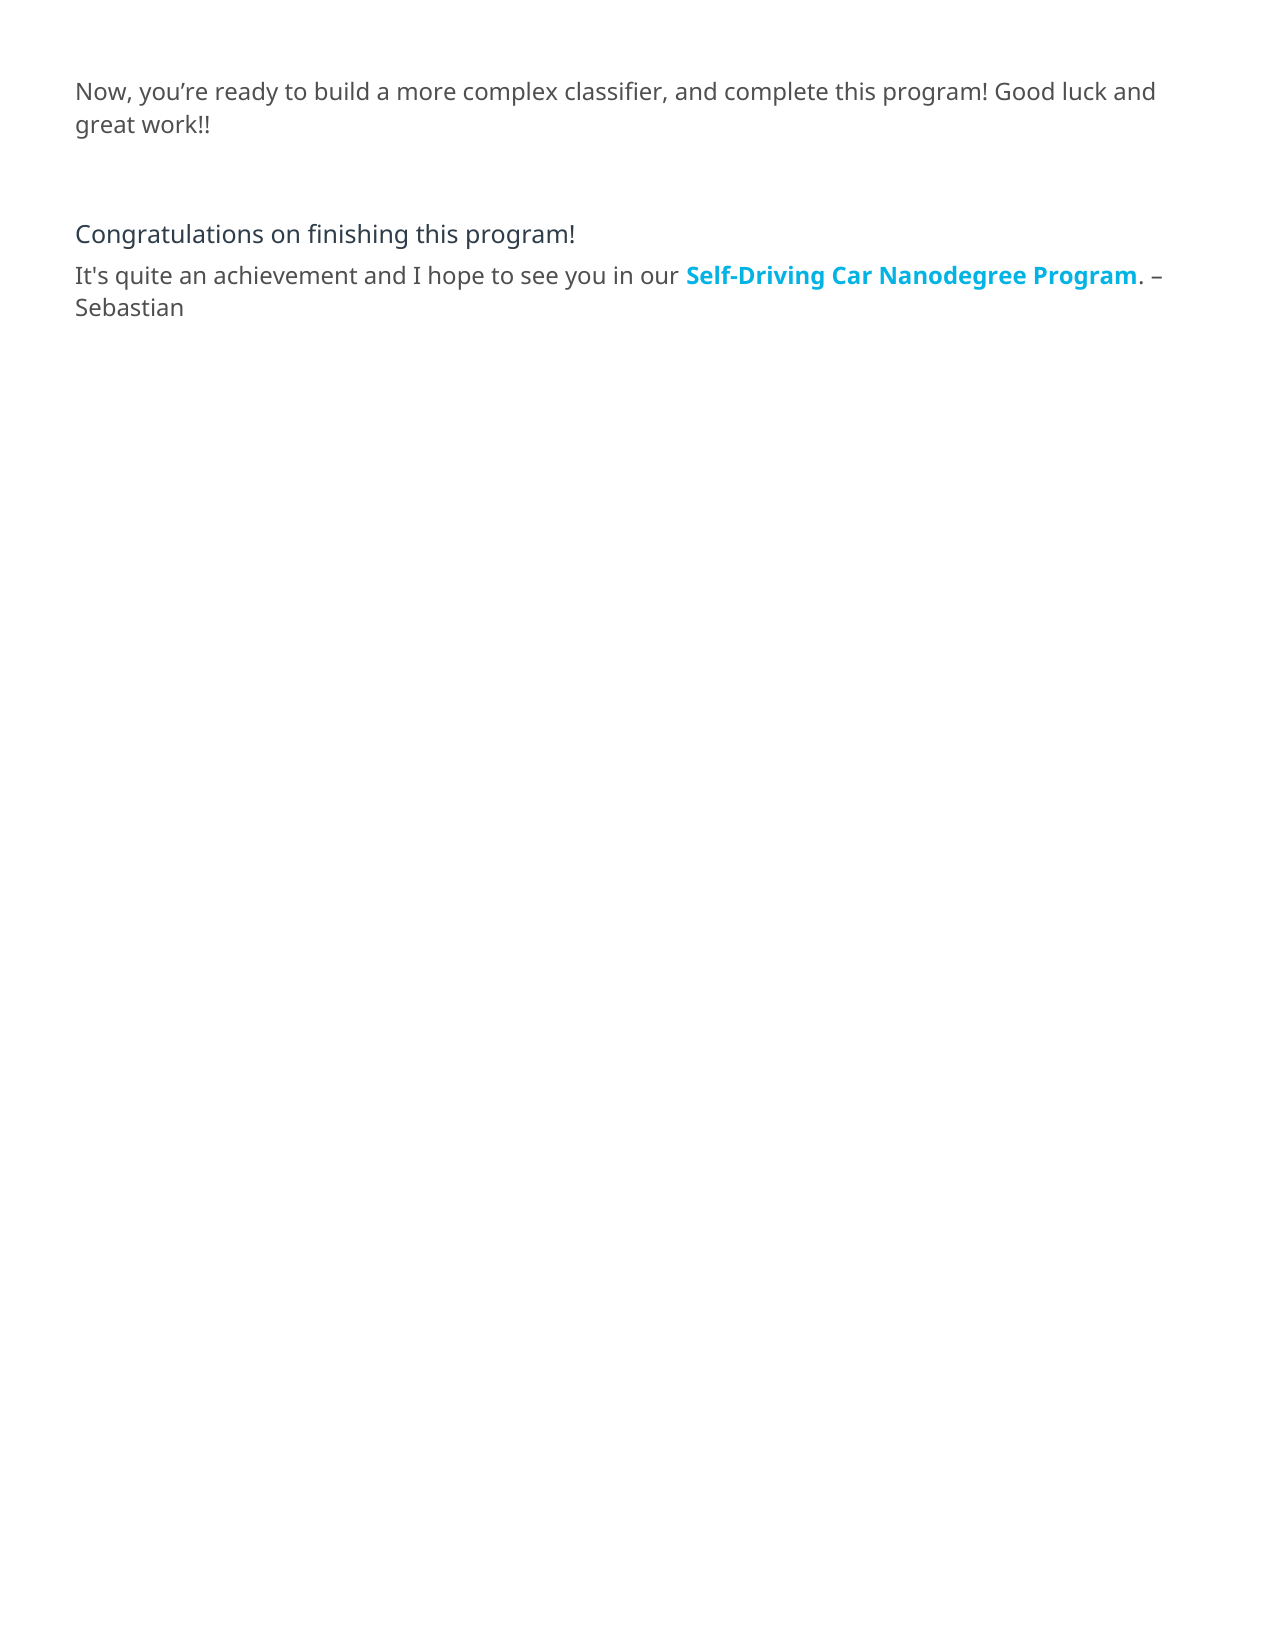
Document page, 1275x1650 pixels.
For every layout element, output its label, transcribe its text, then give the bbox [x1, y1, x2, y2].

text Now, you’re ready to build a more complex classifier, and complete this program! Good luck and great work!! [75, 75, 1200, 140]
text It's quite an achievement and I hope to see you in our Self-Driving Car Nanodegree Program. – Sebastian [75, 258, 1200, 324]
subtitle Congratulations on finishing this program! [75, 217, 1200, 251]
